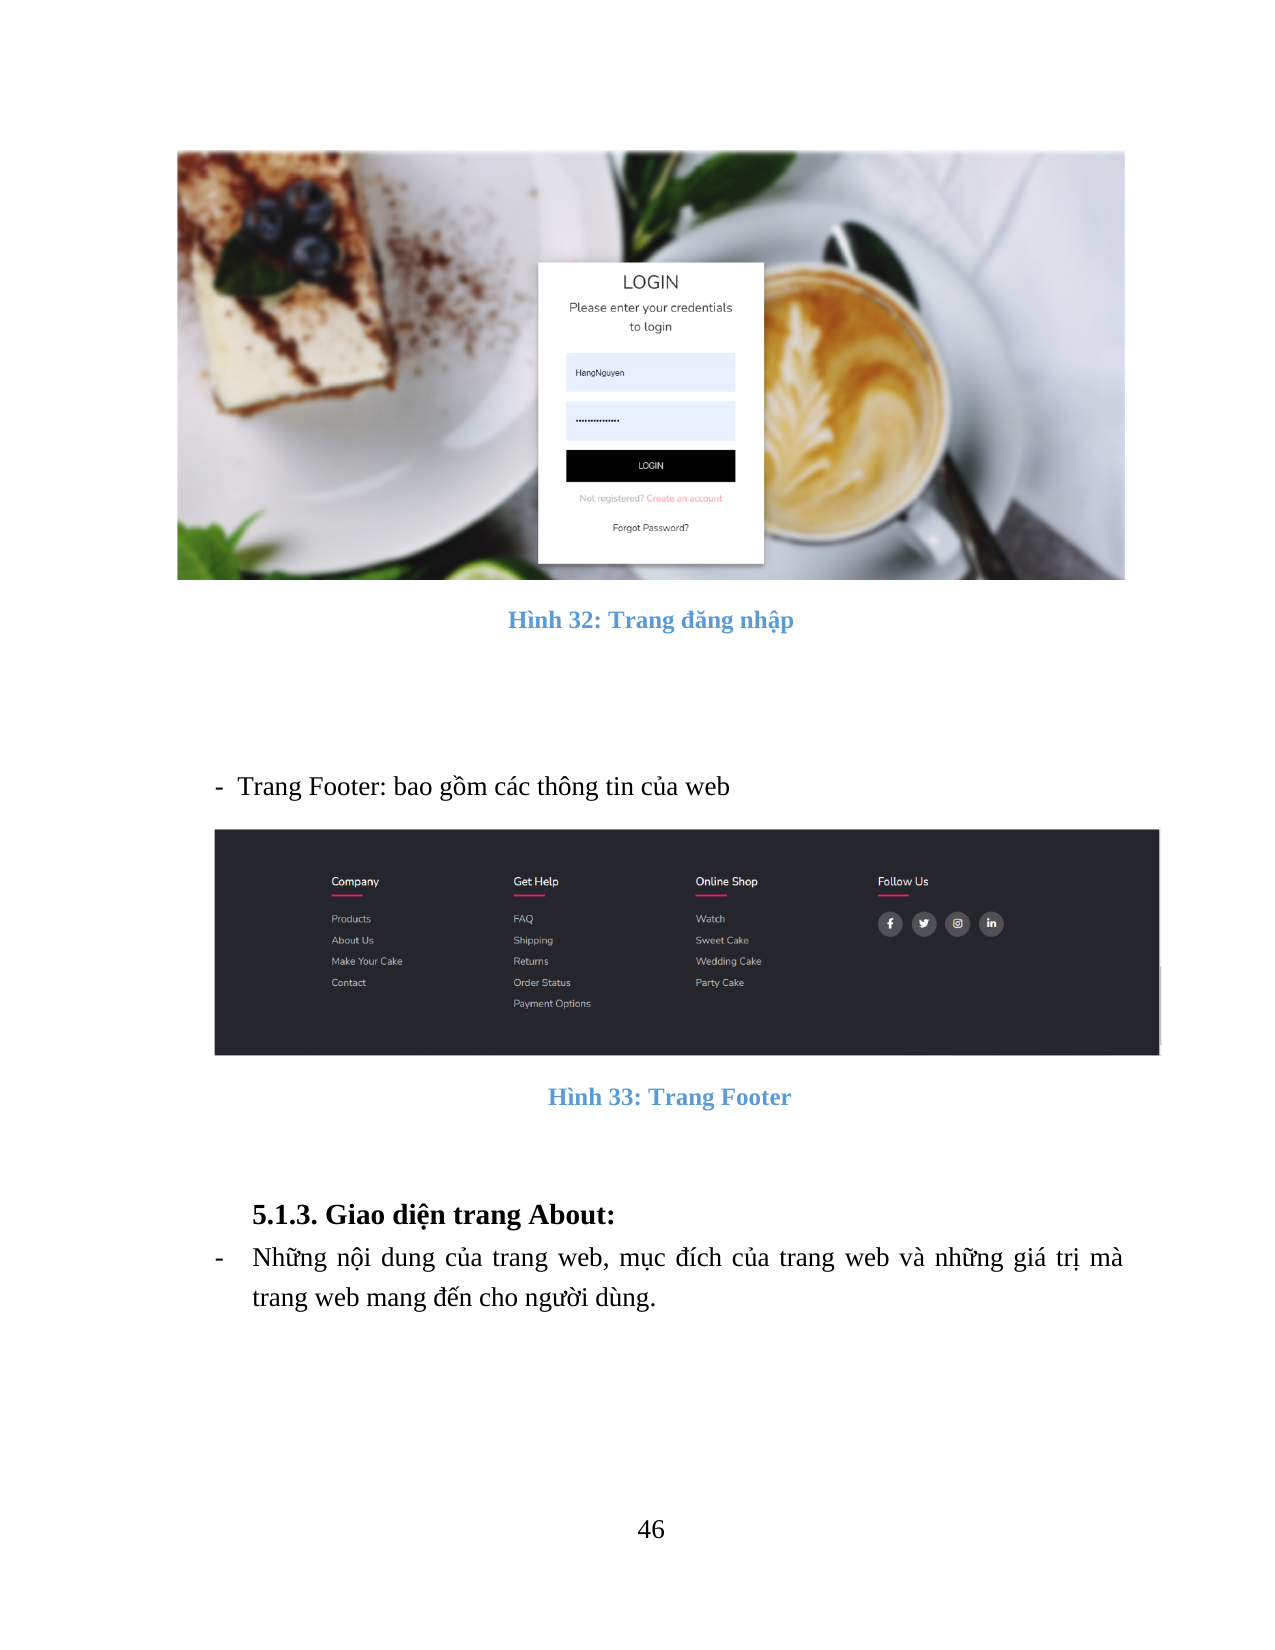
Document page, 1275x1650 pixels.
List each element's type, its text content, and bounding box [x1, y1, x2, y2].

subtitle 5.1.3. Giao diện trang About: [177, 1197, 1125, 1231]
picture [214, 827, 1162, 1056]
text - Trang Footer: bao gồm các thông tin của web [214, 771, 1125, 802]
picture [177, 150, 1125, 580]
list Những nội dung của trang web, mục đích của trang web và những giá trị mà trang web mang đến cho người dùng. [214, 1241, 1125, 1312]
